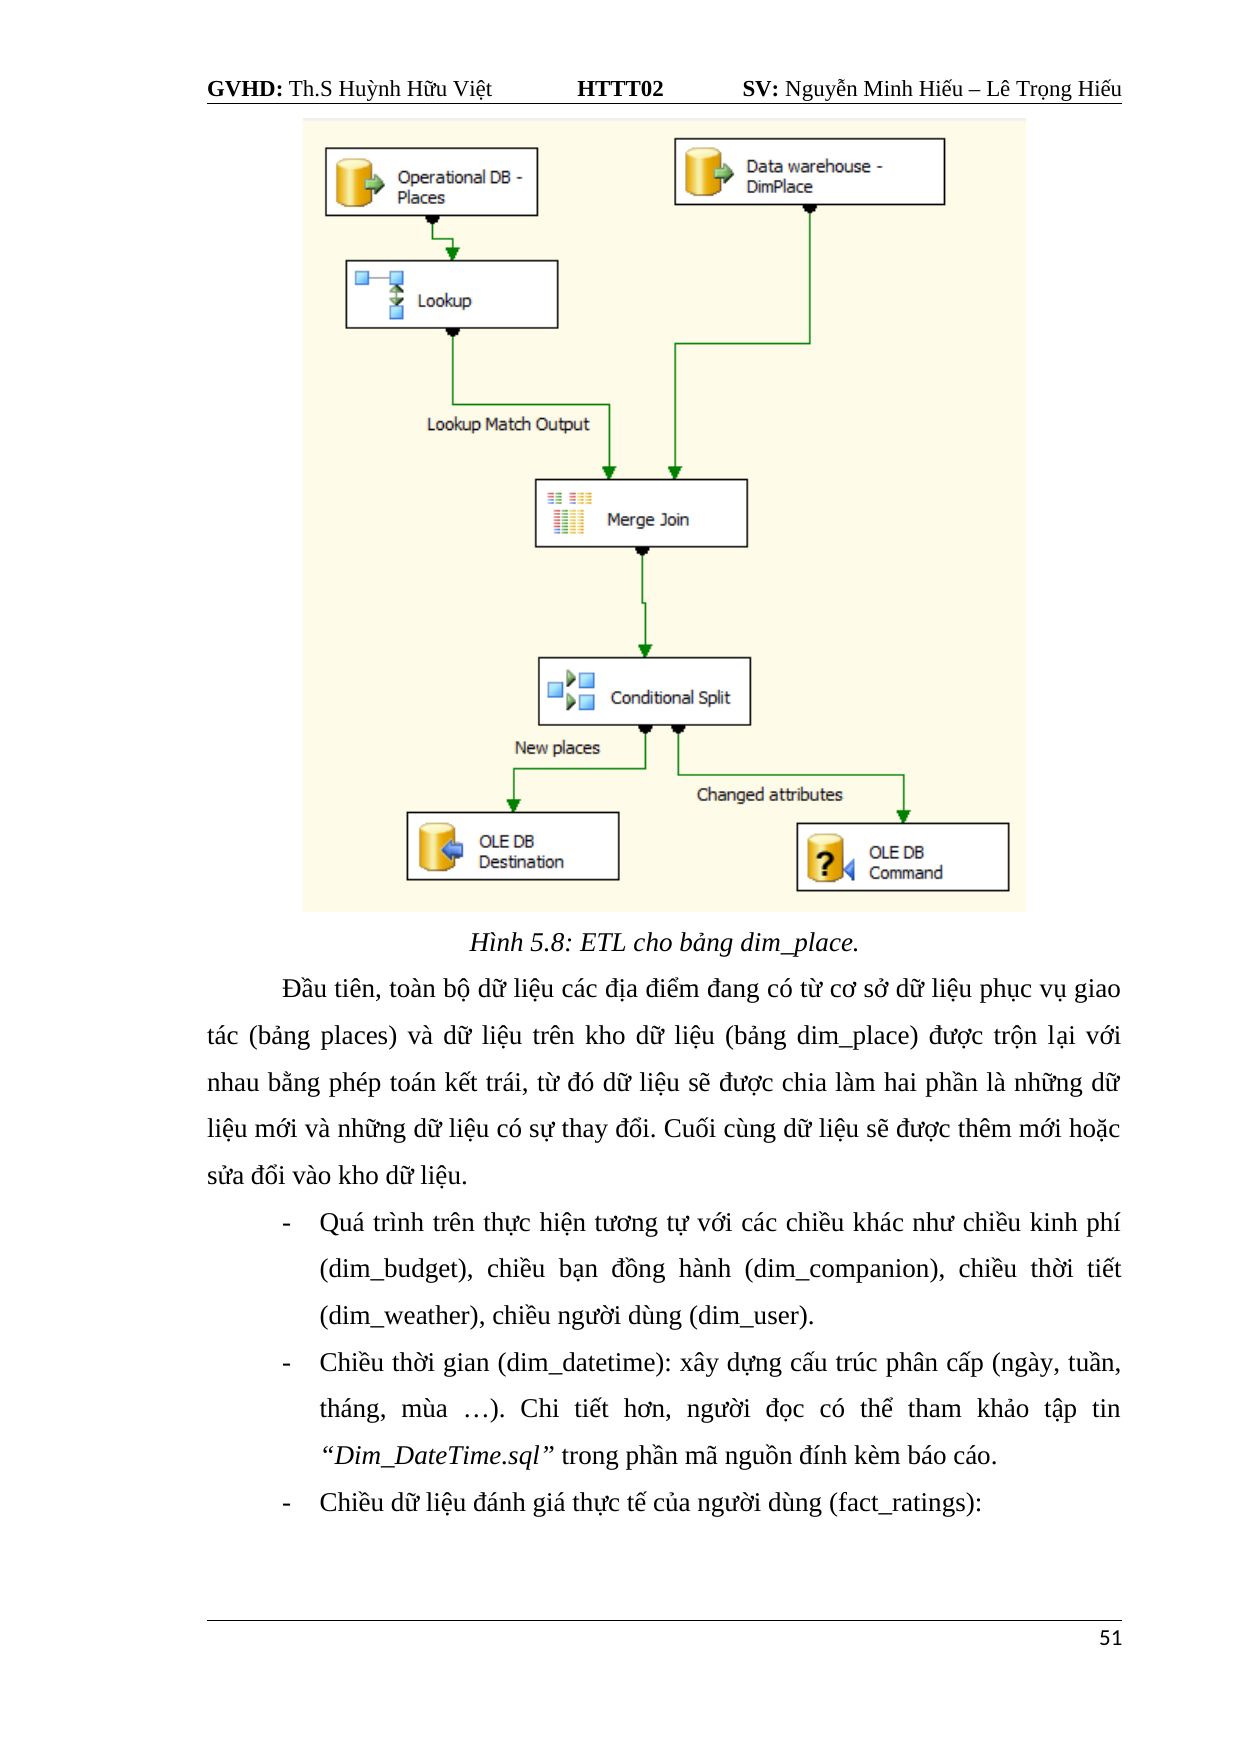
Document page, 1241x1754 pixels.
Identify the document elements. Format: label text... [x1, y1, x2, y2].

list Chiều thời gian (dim_datetime): xây dựng cấu trúc phân cấp (ngày, tuần, tháng, mùa …). Chi tiết hơn, người đọc có thể tham khảo tập tin “Dim_DateTime.sql” trong phần mã nguồn đính kèm báo cáo. [282, 1346, 1122, 1470]
list Chiều dữ liệu đánh giá thực tế của người dùng (fact_ratings): [282, 1486, 1122, 1517]
list Quá trình trên thực hiện tương tự với các chiều khác như chiều kinh phí (dim_budget), chiều bạn đồng hành (dim_companion), chiều thời tiết (dim_weather), chiều người dùng (dim_user). [282, 1206, 1122, 1330]
text Hình 5.8: ETL cho bảng dim_place. [207, 926, 1122, 957]
text Đầu tiên, toàn bộ dữ liệu các địa điểm đang có từ cơ sở dữ liệu phục vụ giao tác (bảng places) và dữ liệu trên kho dữ liệu (bảng dim_place) được trộn lại với nhau bằng phép toán kết trái, từ đó dữ liệu sẽ được chia làm hai phần là những dữ liệu mới và những dữ liệu có sự thay đổi. Cuối cùng dữ liệu sẽ được thêm mới hoặc sửa đổi vào kho dữ liệu. [207, 972, 1122, 1190]
picture [302, 118, 1027, 912]
